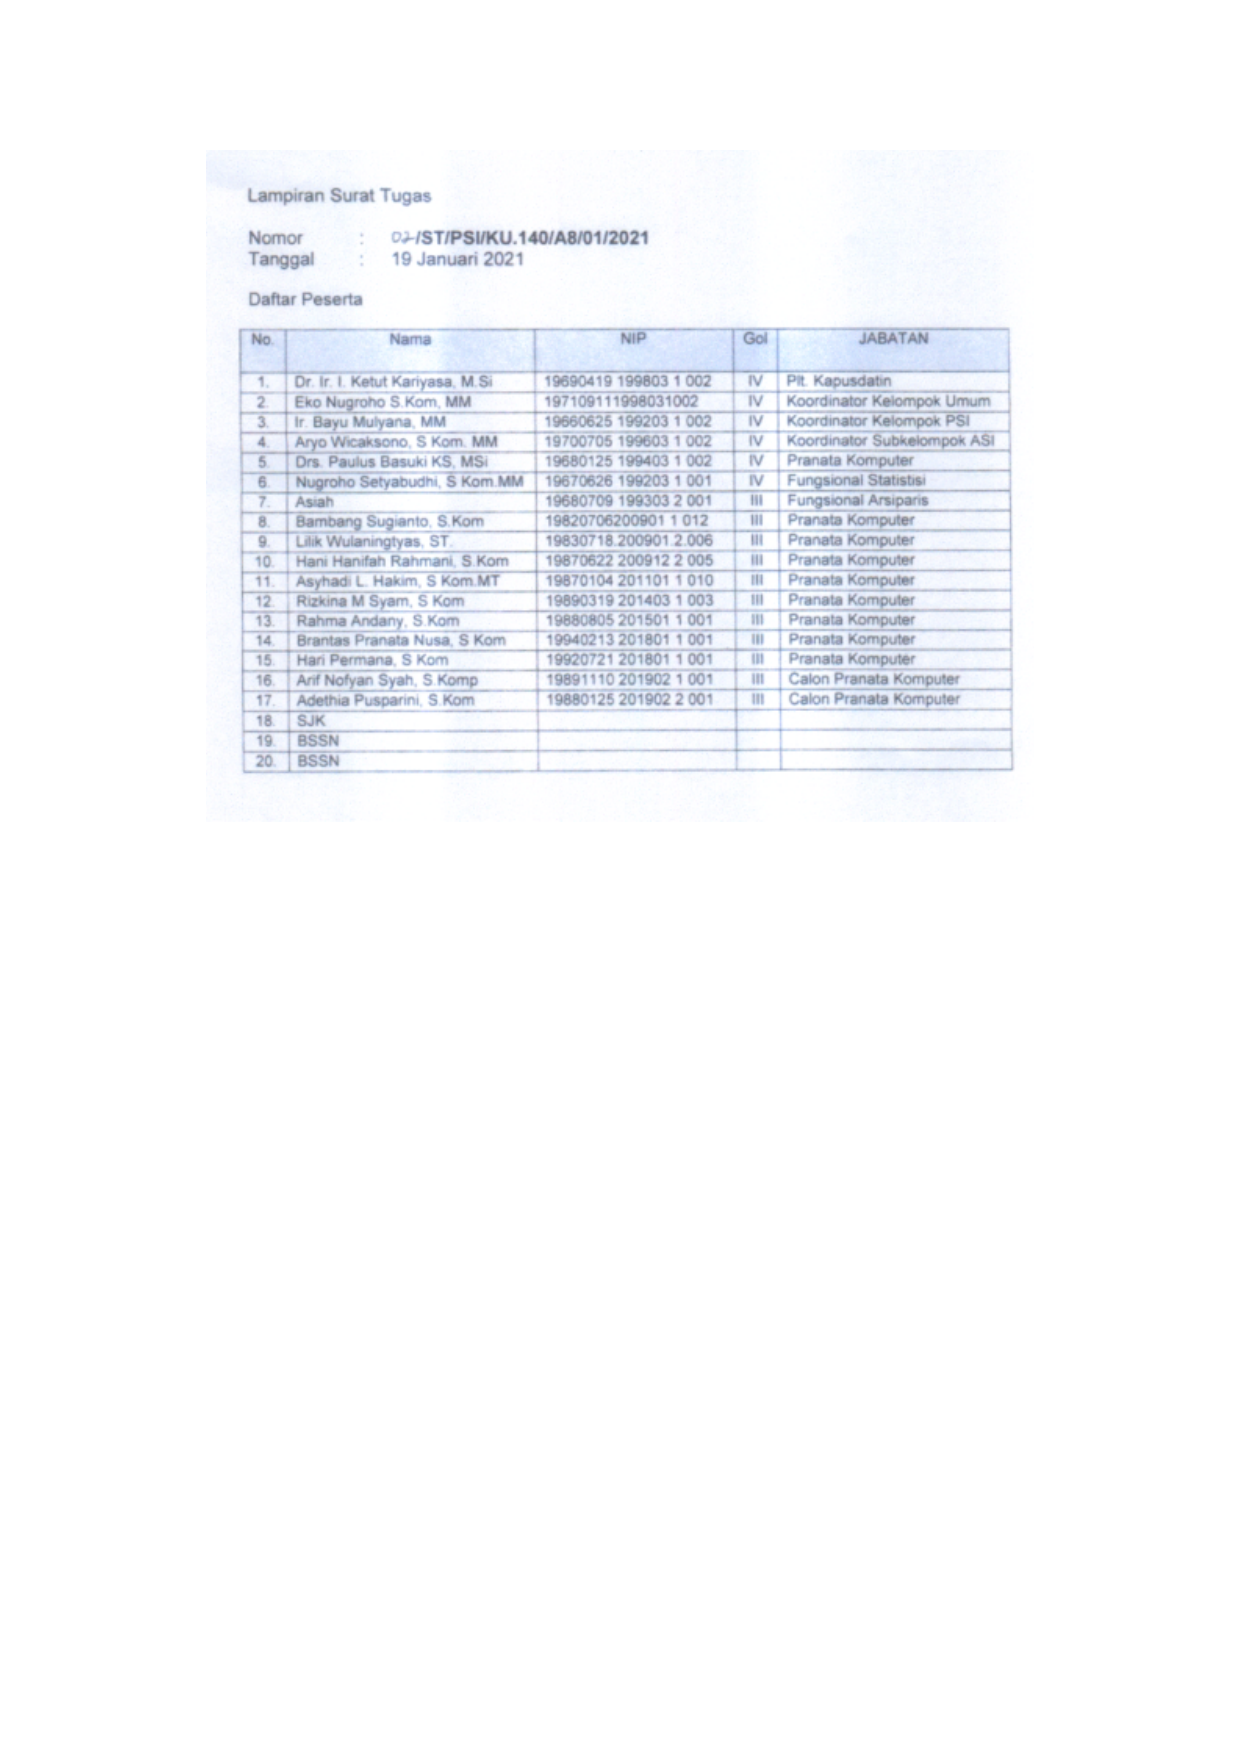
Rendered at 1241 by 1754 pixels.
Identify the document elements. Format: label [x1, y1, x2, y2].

picture [206, 150, 1035, 822]
